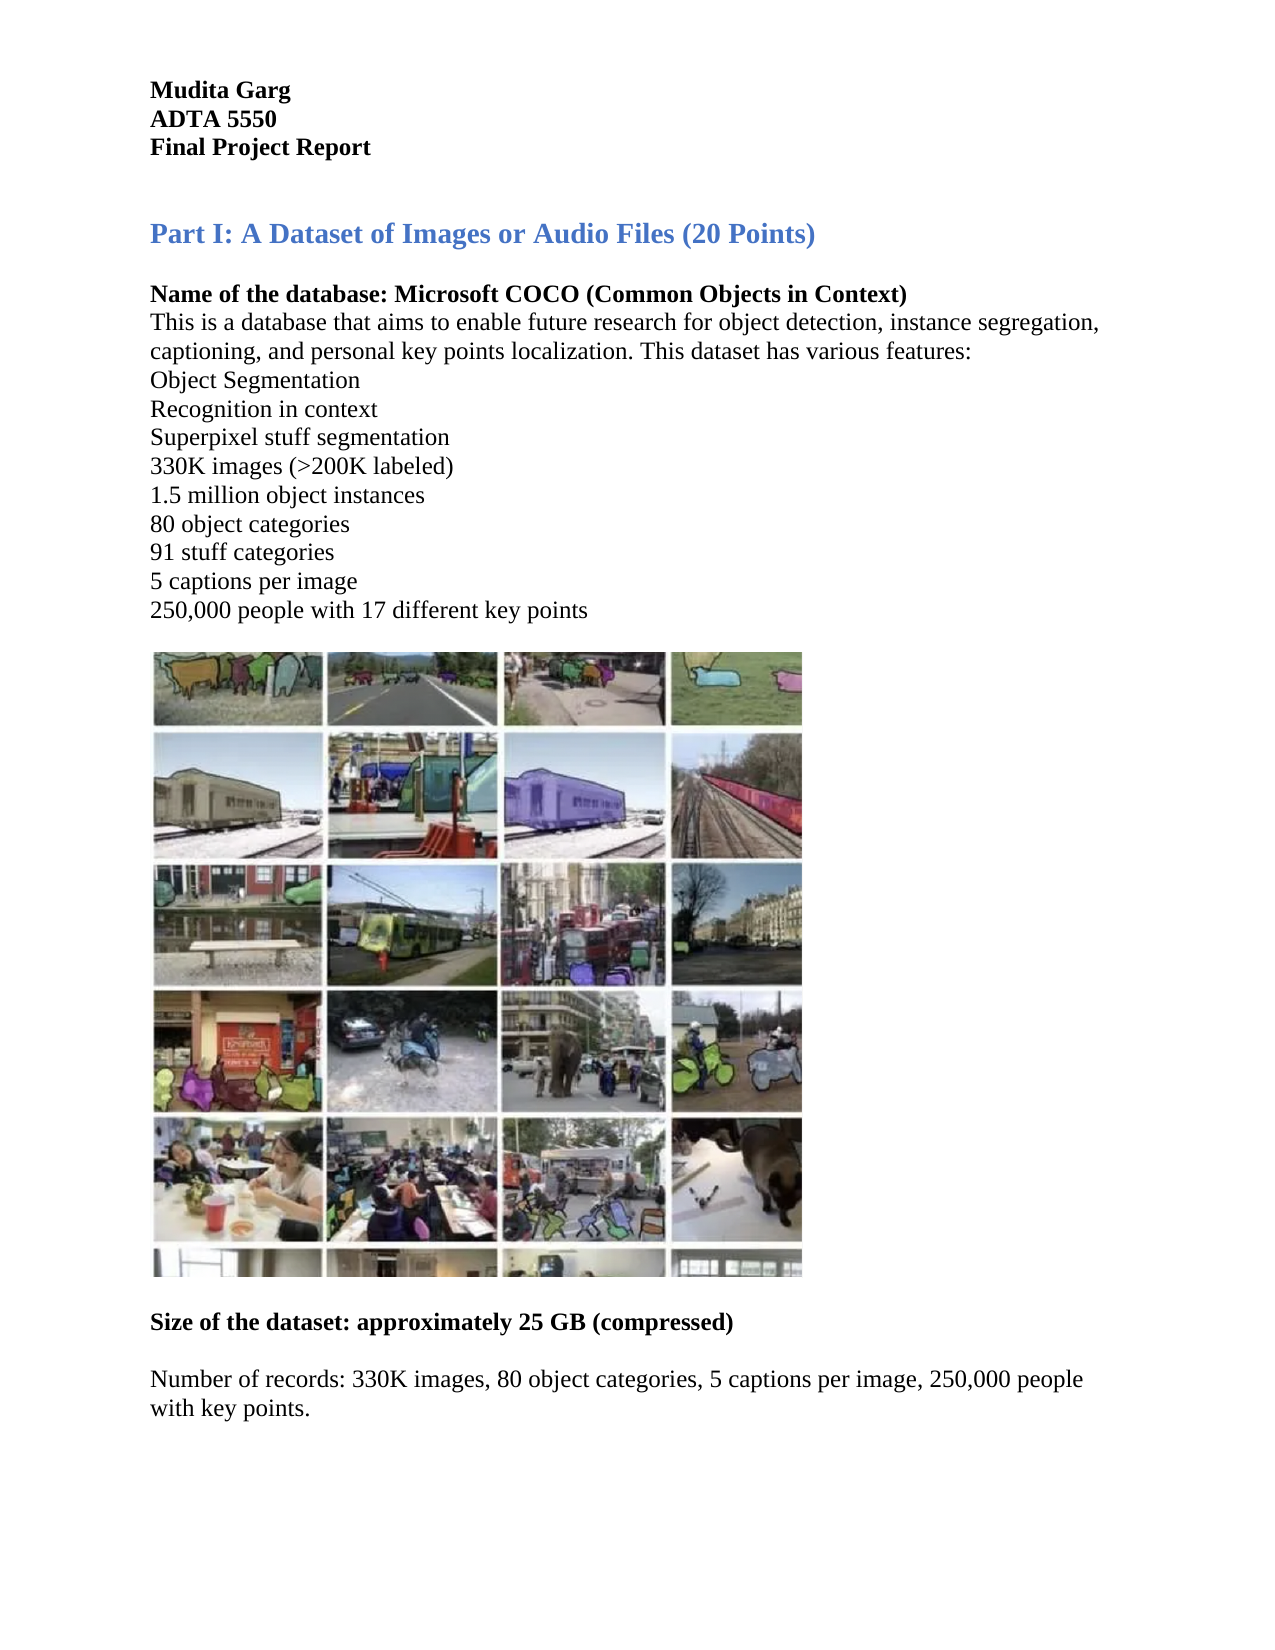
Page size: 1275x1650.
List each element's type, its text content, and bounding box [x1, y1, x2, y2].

text 330K images (>200K labeled) [150, 451, 1125, 480]
text Object Segmentation [150, 365, 1125, 394]
picture [150, 652, 803, 1278]
text 5 captions per image [150, 566, 1125, 595]
text Recognition in context [150, 394, 1125, 422]
text 250,000 people with 17 different key points [150, 595, 1125, 624]
text Part I: A Dataset of Images or Audio Files (20 Points) [150, 216, 1125, 250]
text Size of the dataset: approximately 25 GB (compressed) [150, 1307, 1125, 1335]
text 1.5 million object instances [150, 480, 1125, 509]
text 91 stuff categories [150, 537, 1125, 566]
text This is a database that aims to enable future research for object detection, instance segregation, captioning, and personal key points localization. This dataset has various features: [150, 307, 1125, 365]
text 80 object categories [150, 509, 1125, 537]
text Number of records: 330K images, 80 object categories, 5 captions per image, 250,000 people with key points. [150, 1364, 1125, 1422]
text Superpixel stuff segmentation [150, 422, 1125, 451]
text Name of the database: Microsoft COCO (Common Objects in Context) [150, 279, 1125, 307]
